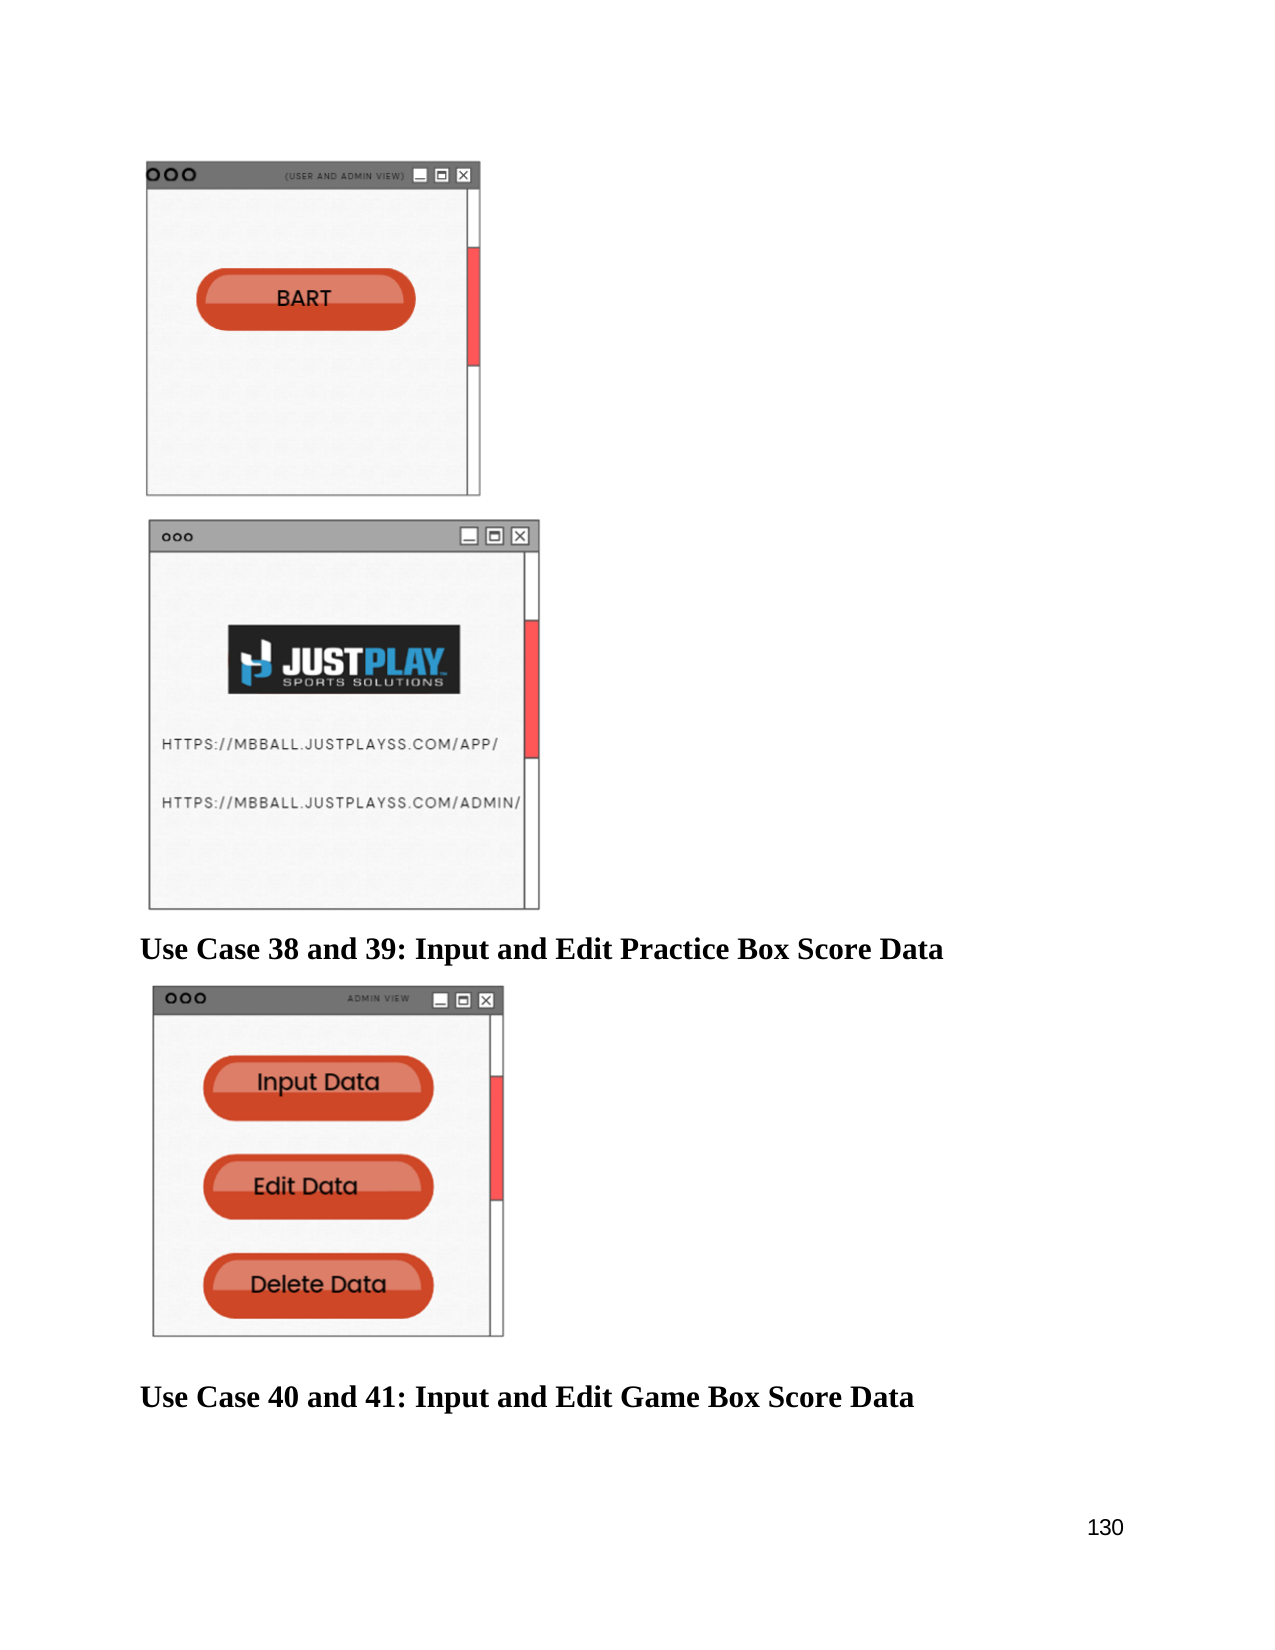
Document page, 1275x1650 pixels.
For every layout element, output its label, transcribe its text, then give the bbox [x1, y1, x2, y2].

text Use Case 38 and 39: Input and Edit Practice Box Score Data [139, 930, 1139, 966]
picture [139, 152, 487, 508]
picture [139, 513, 555, 925]
picture [139, 966, 524, 1373]
text Use Case 40 and 41: Input and Edit Game Box Score Data [139, 1378, 1139, 1414]
